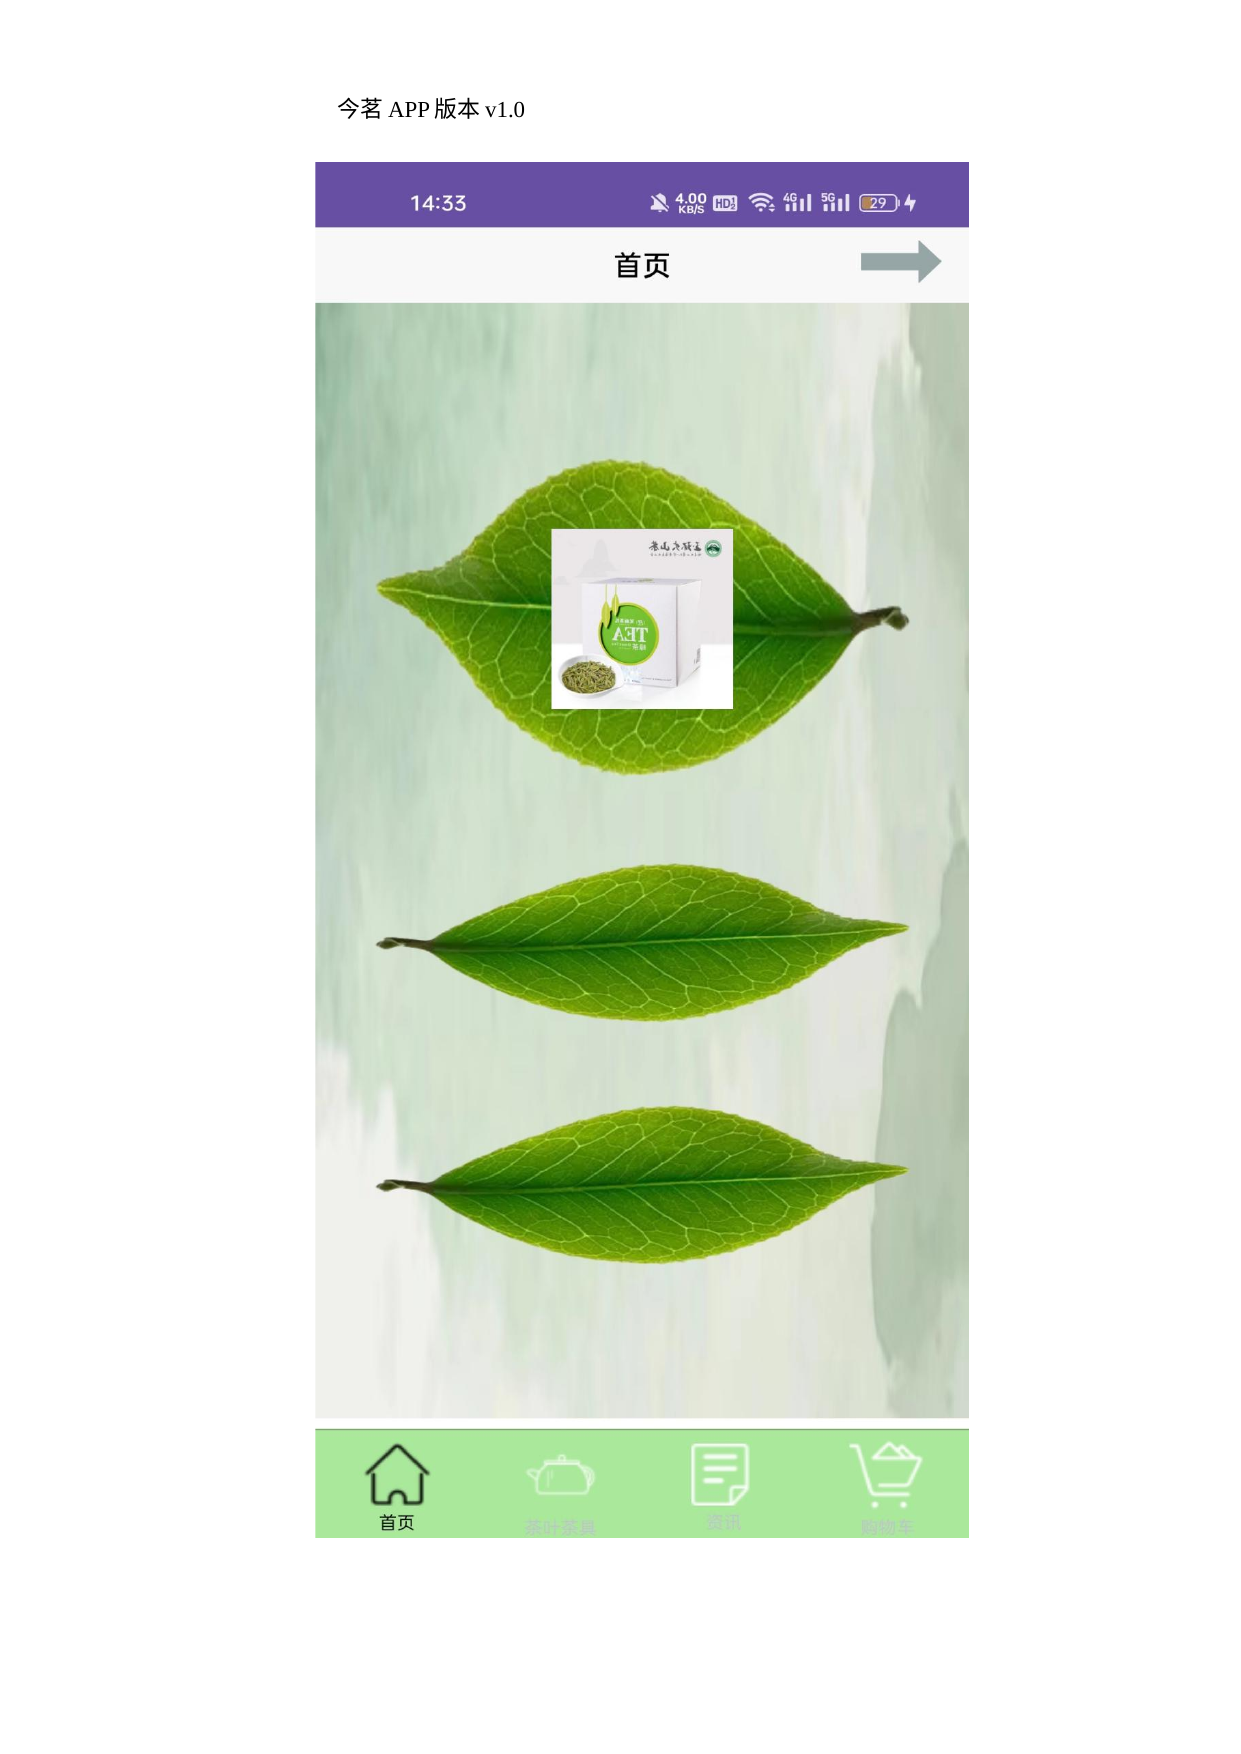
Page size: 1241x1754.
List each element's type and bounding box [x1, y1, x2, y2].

picture [315, 162, 969, 1538]
